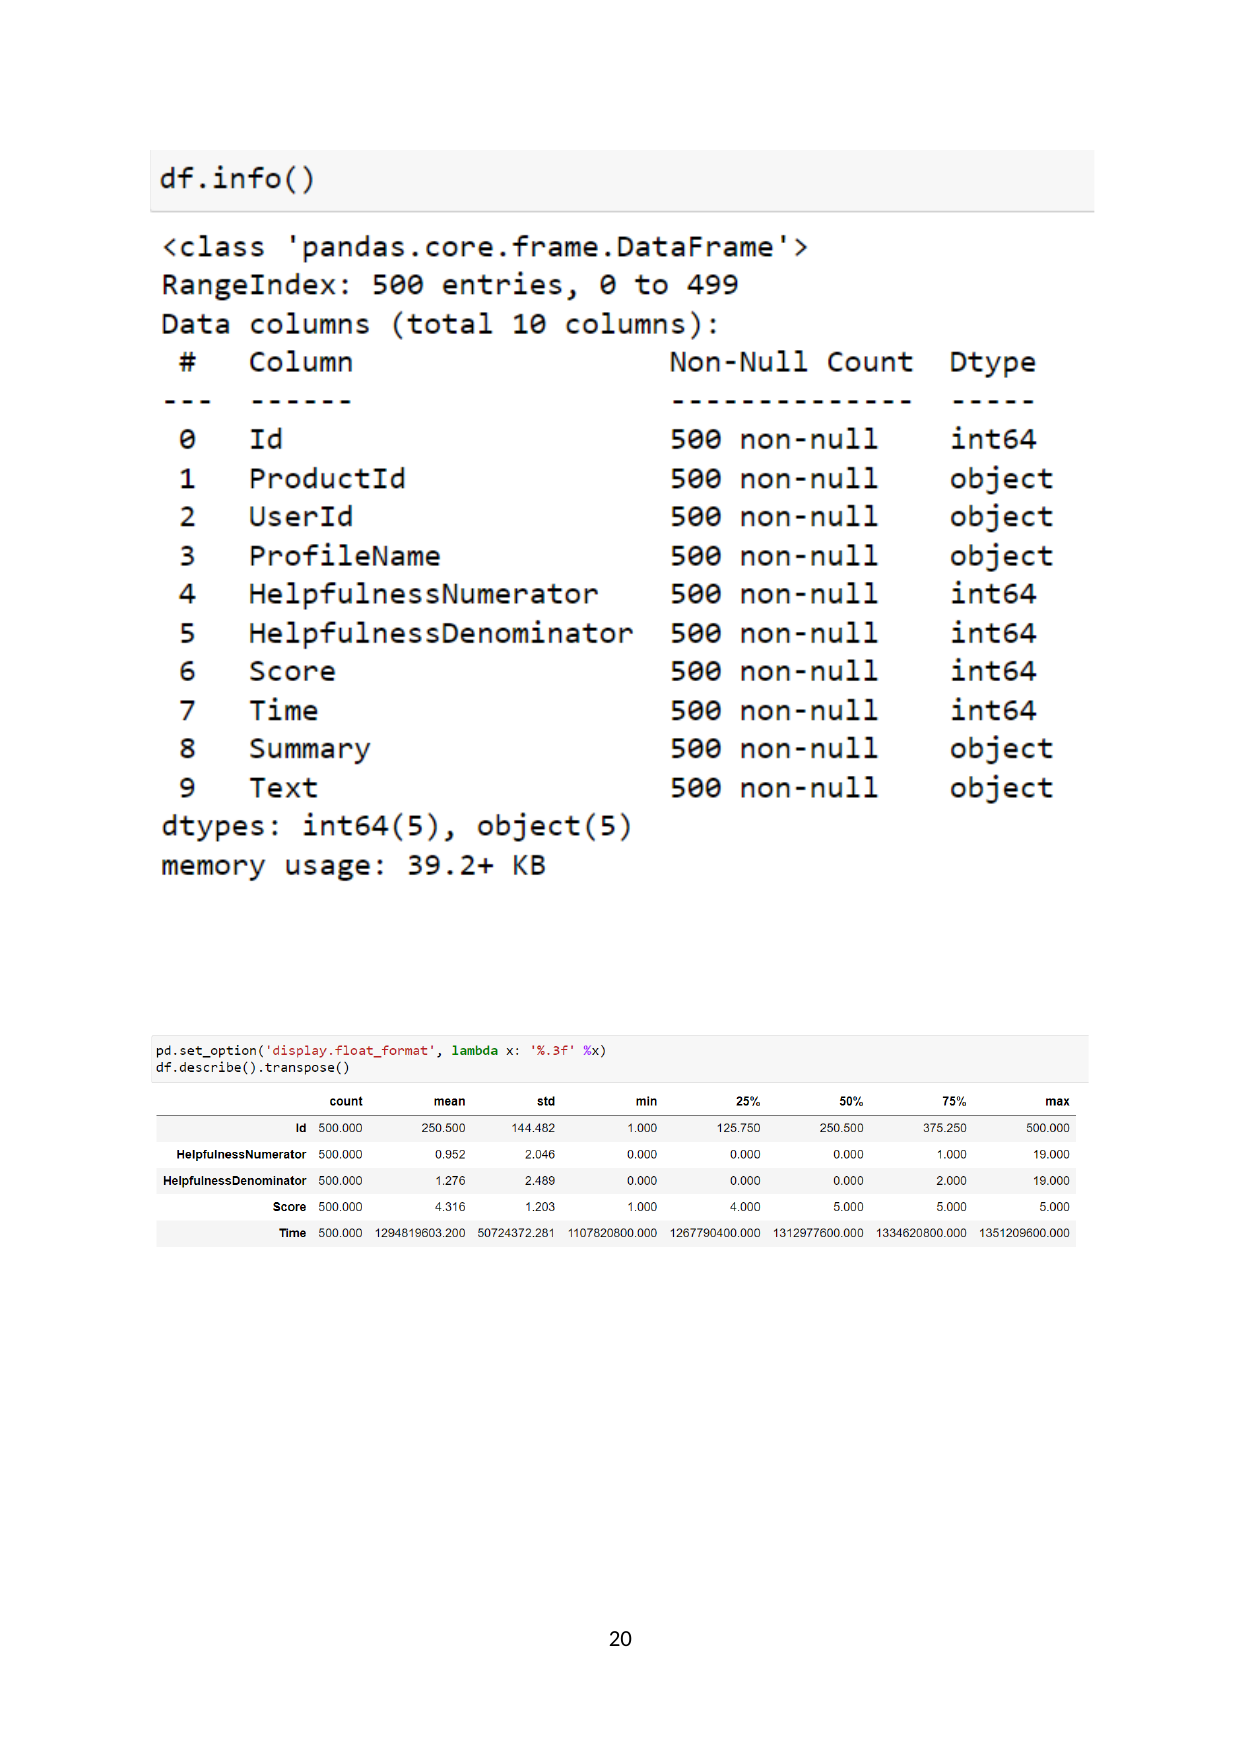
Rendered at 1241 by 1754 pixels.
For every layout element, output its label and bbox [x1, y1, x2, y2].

picture [150, 150, 1095, 911]
picture [151, 1033, 1089, 1255]
